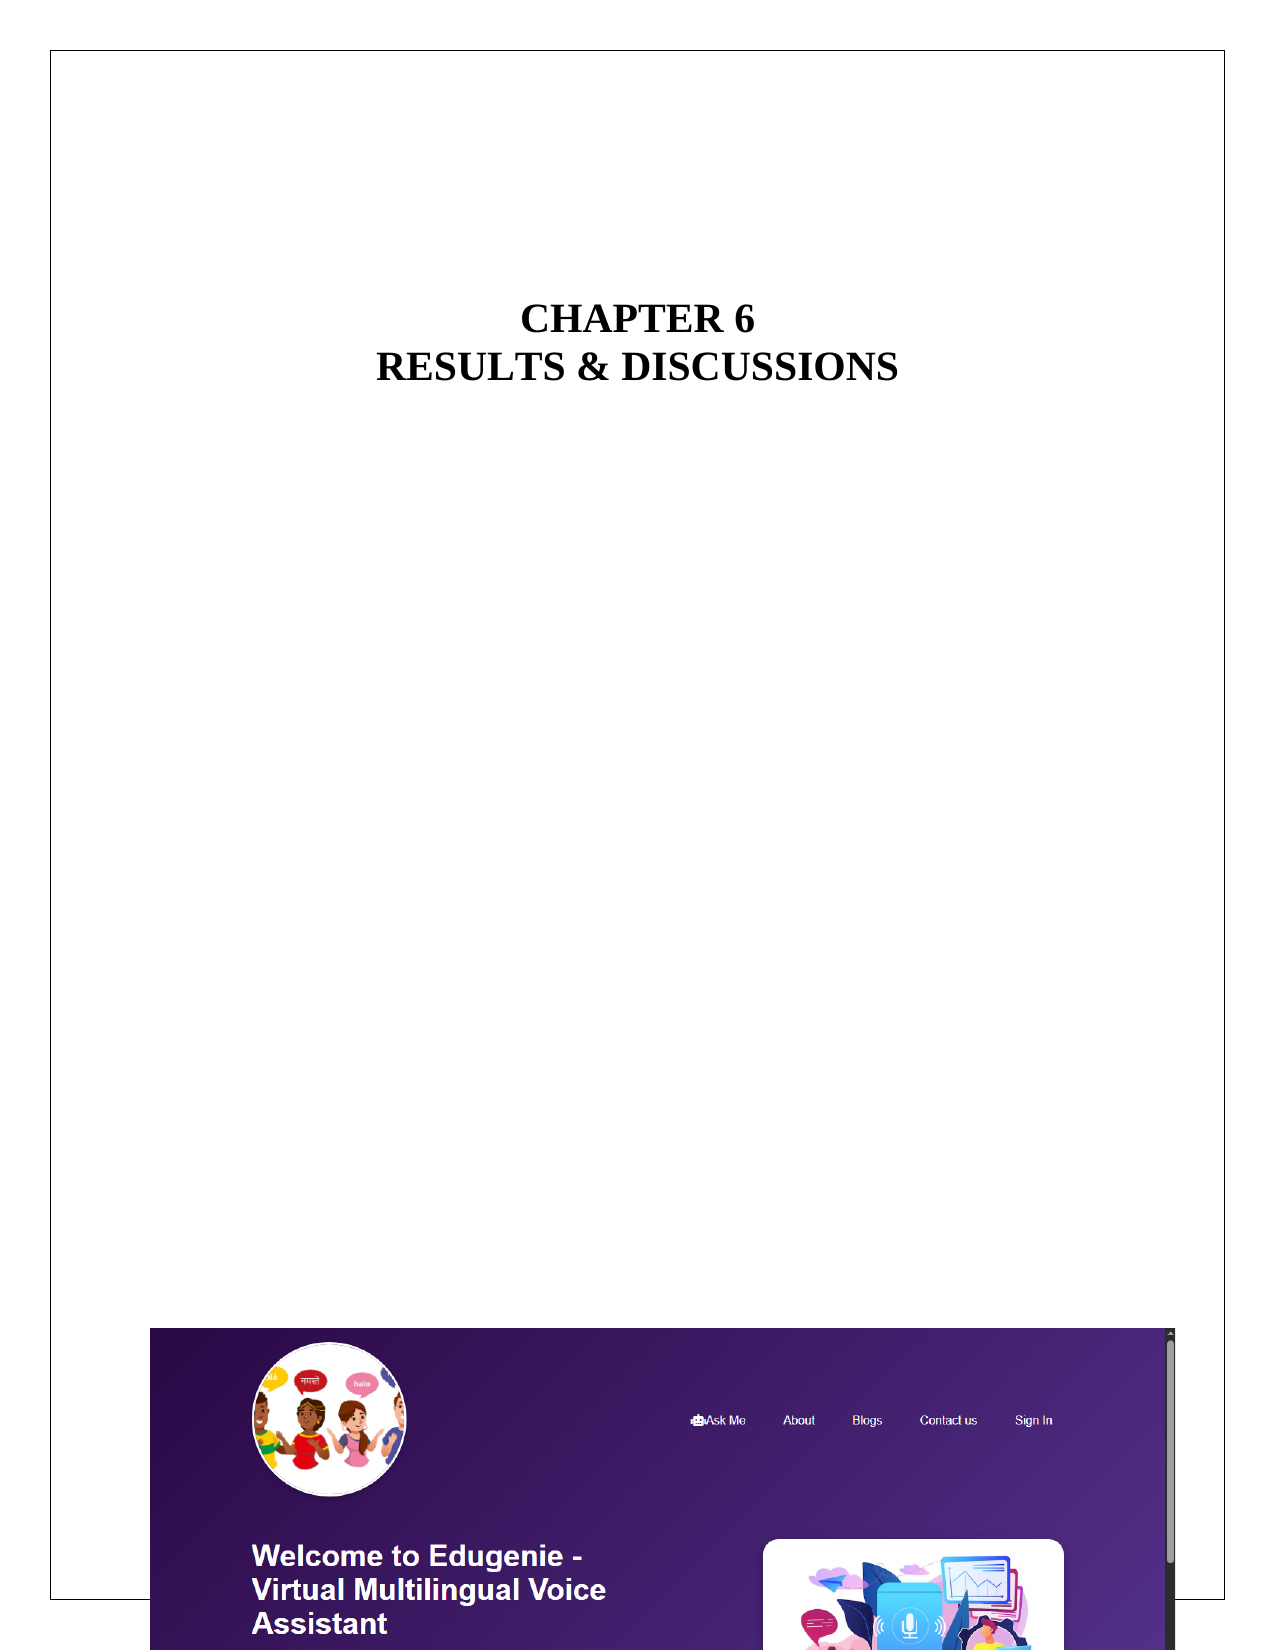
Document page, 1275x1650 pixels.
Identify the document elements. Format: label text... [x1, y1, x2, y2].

text RESULTS & DISCUSSIONS [150, 342, 1125, 389]
text CHAPTER 6 [150, 294, 1125, 342]
picture [150, 1328, 1175, 1650]
